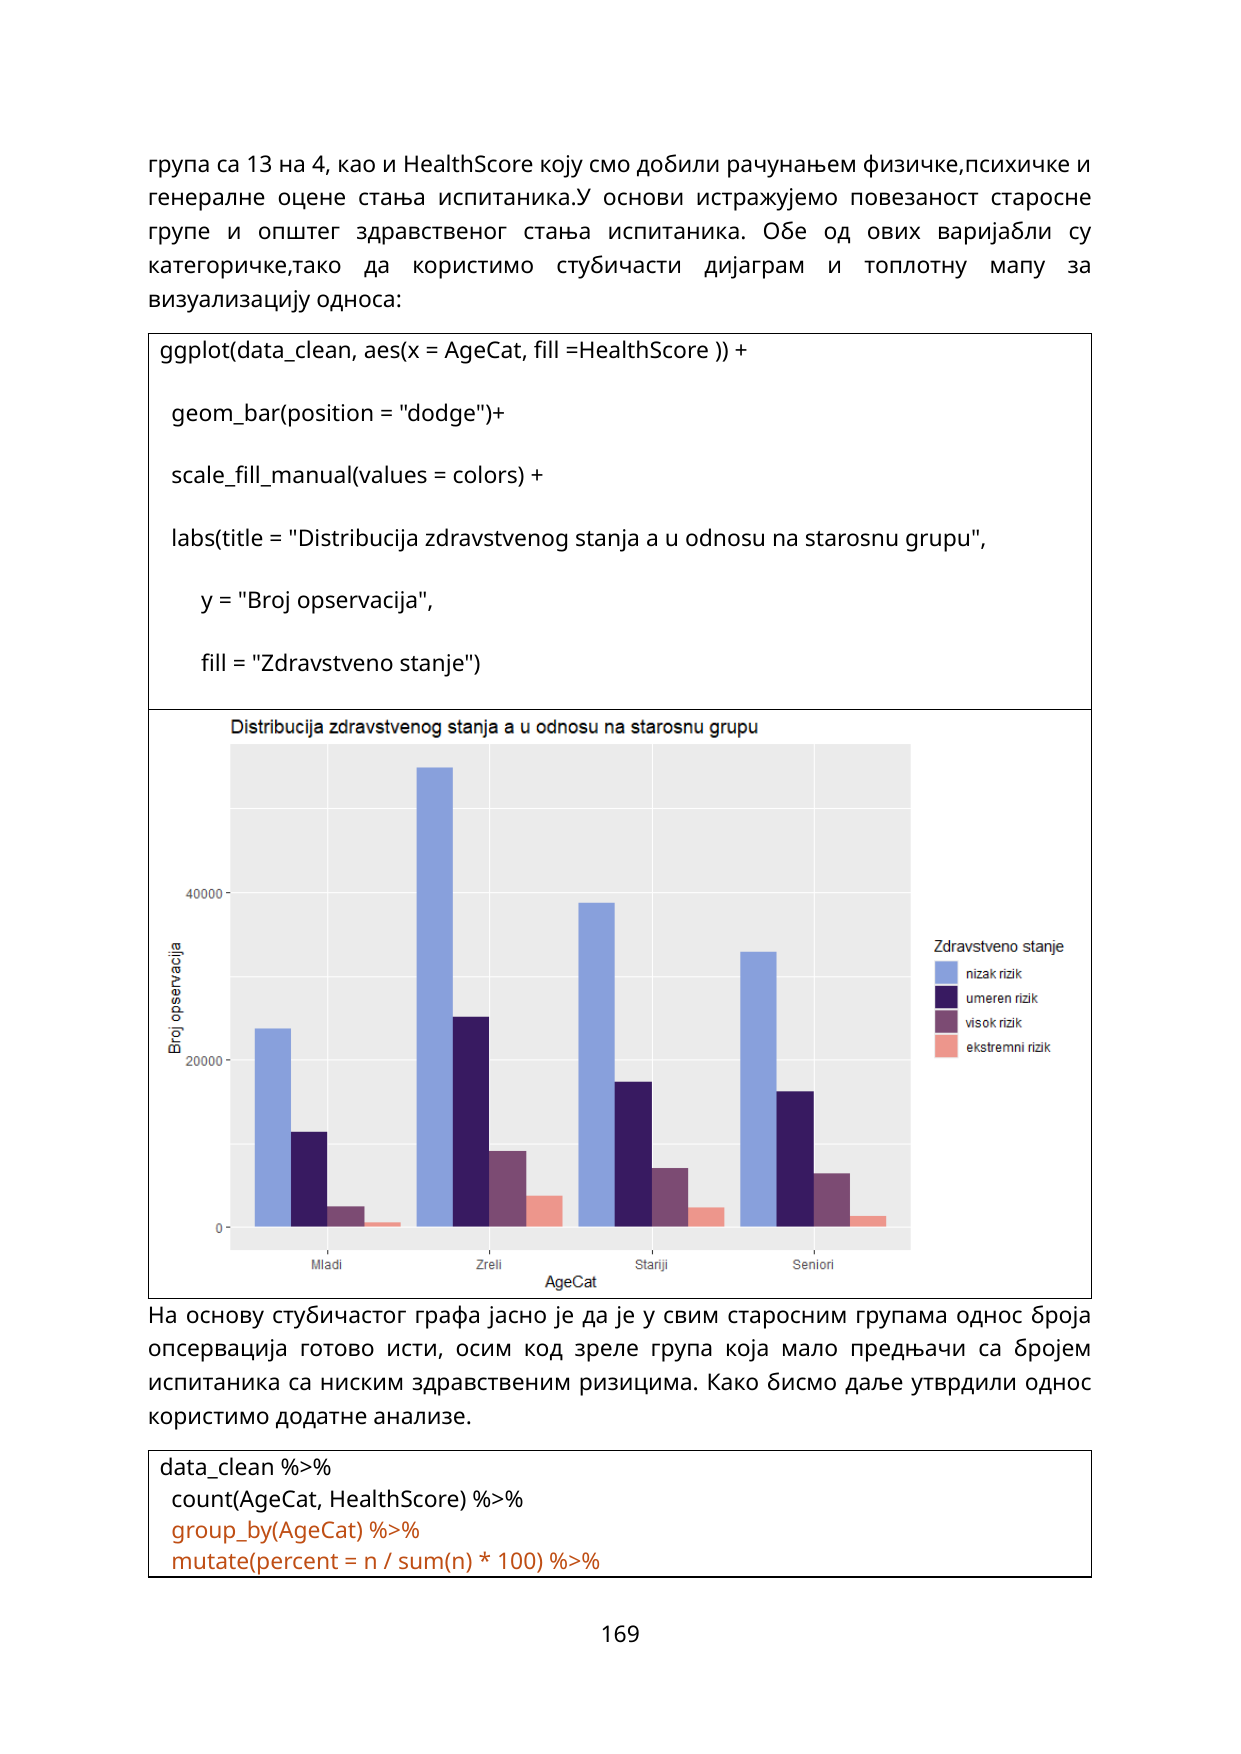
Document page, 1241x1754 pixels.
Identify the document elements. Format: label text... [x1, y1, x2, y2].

table_cell [1080, 710, 1091, 1298]
picture [159, 710, 1080, 1298]
table_header ggplot(data_clean, aes(x = AgeCat, fill =HealthScore )) + geom_bar(position = "dodge")+ scale_fill_manual(values = colors) + labs(title = "Distribucija zdravstvenog stanja a u odnosu na starosnu grupu", y = "Broj opservacija", fill = "Zdravstveno stanje") [149, 334, 1091, 709]
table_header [149, 1451, 1091, 1576]
text На основу стубичастог графа јасно је да је у свим старосним групама однос броја опсервација готово исти, осим код зреле група која мало предњачи са бројем испитаника са ниским здравственим ризицима. Како бисмо даље утврдили однос користимо додатне анализе. [148, 1299, 1093, 1431]
table_cell [149, 710, 159, 1298]
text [148, 148, 1093, 314]
